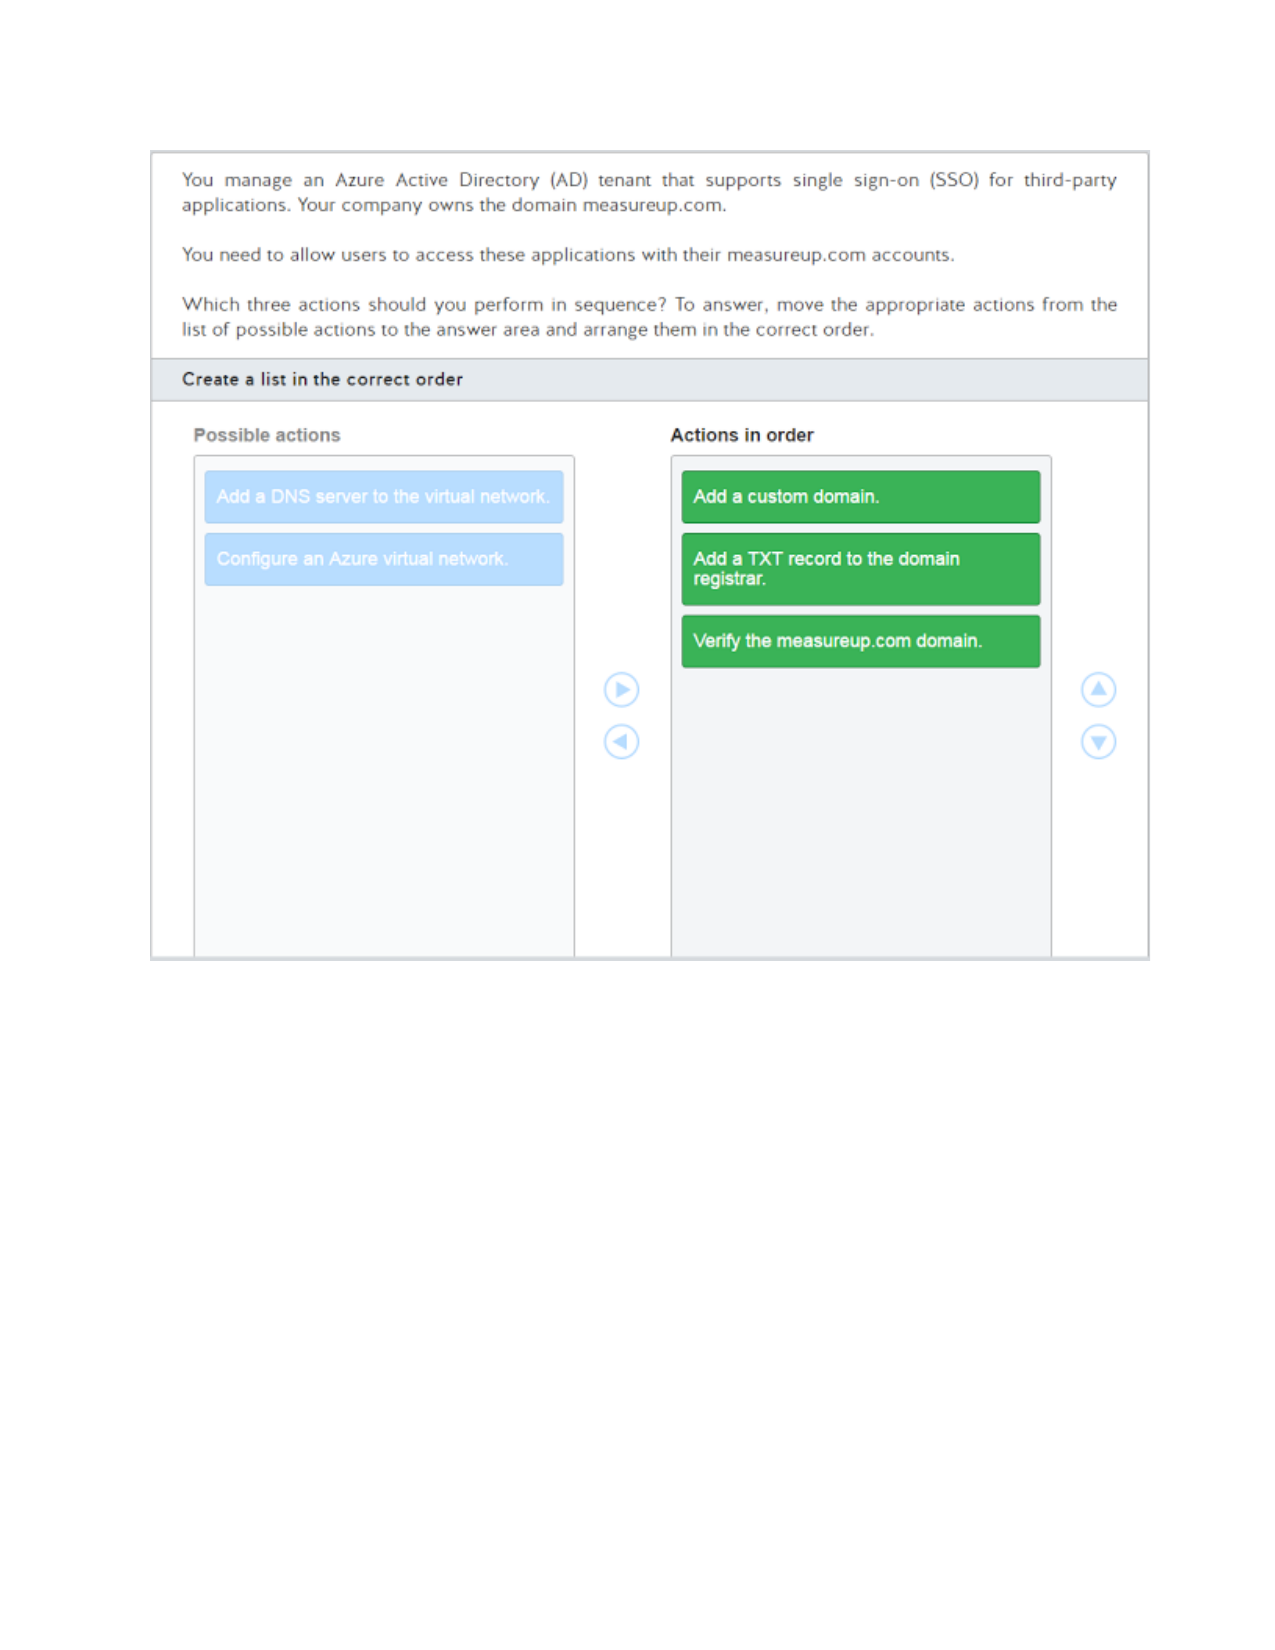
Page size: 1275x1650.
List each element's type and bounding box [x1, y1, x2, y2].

picture [150, 150, 1150, 961]
